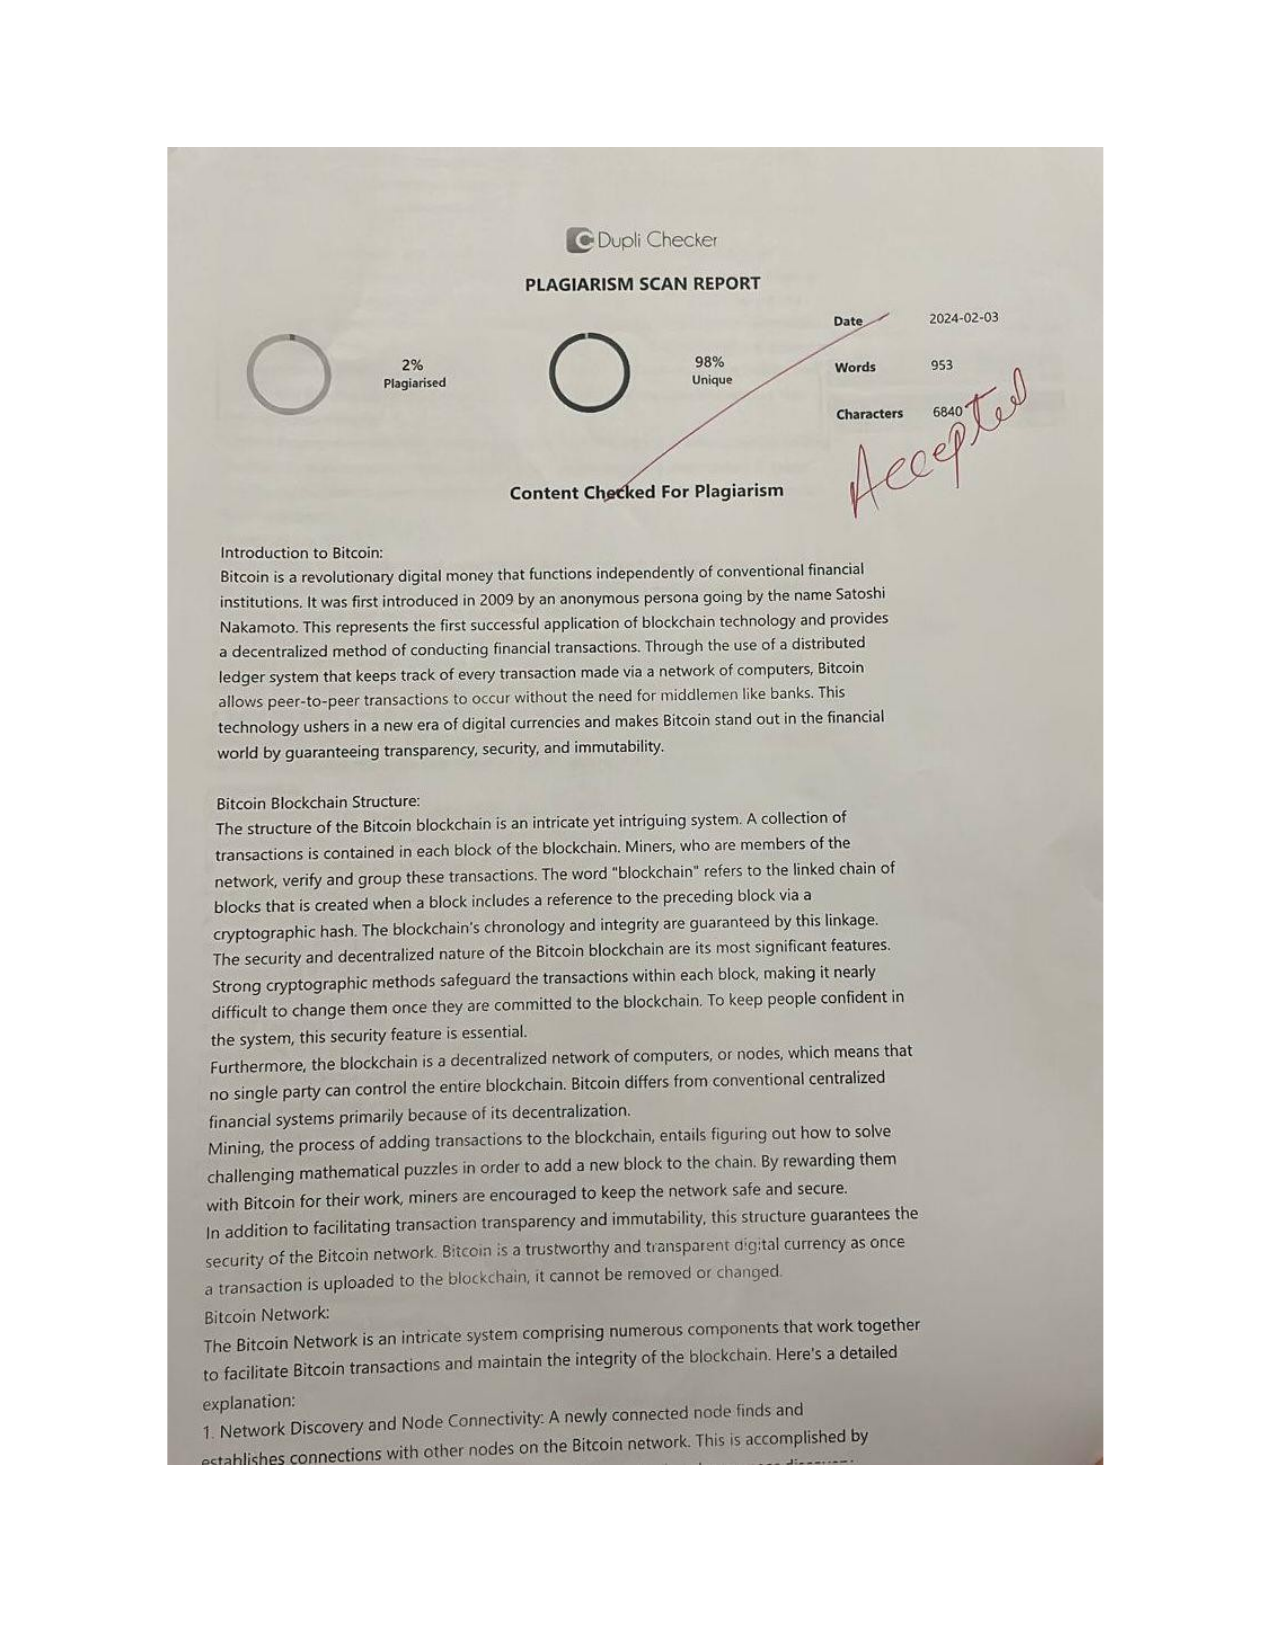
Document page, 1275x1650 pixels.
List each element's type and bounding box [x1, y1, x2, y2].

picture [167, 147, 1104, 1465]
